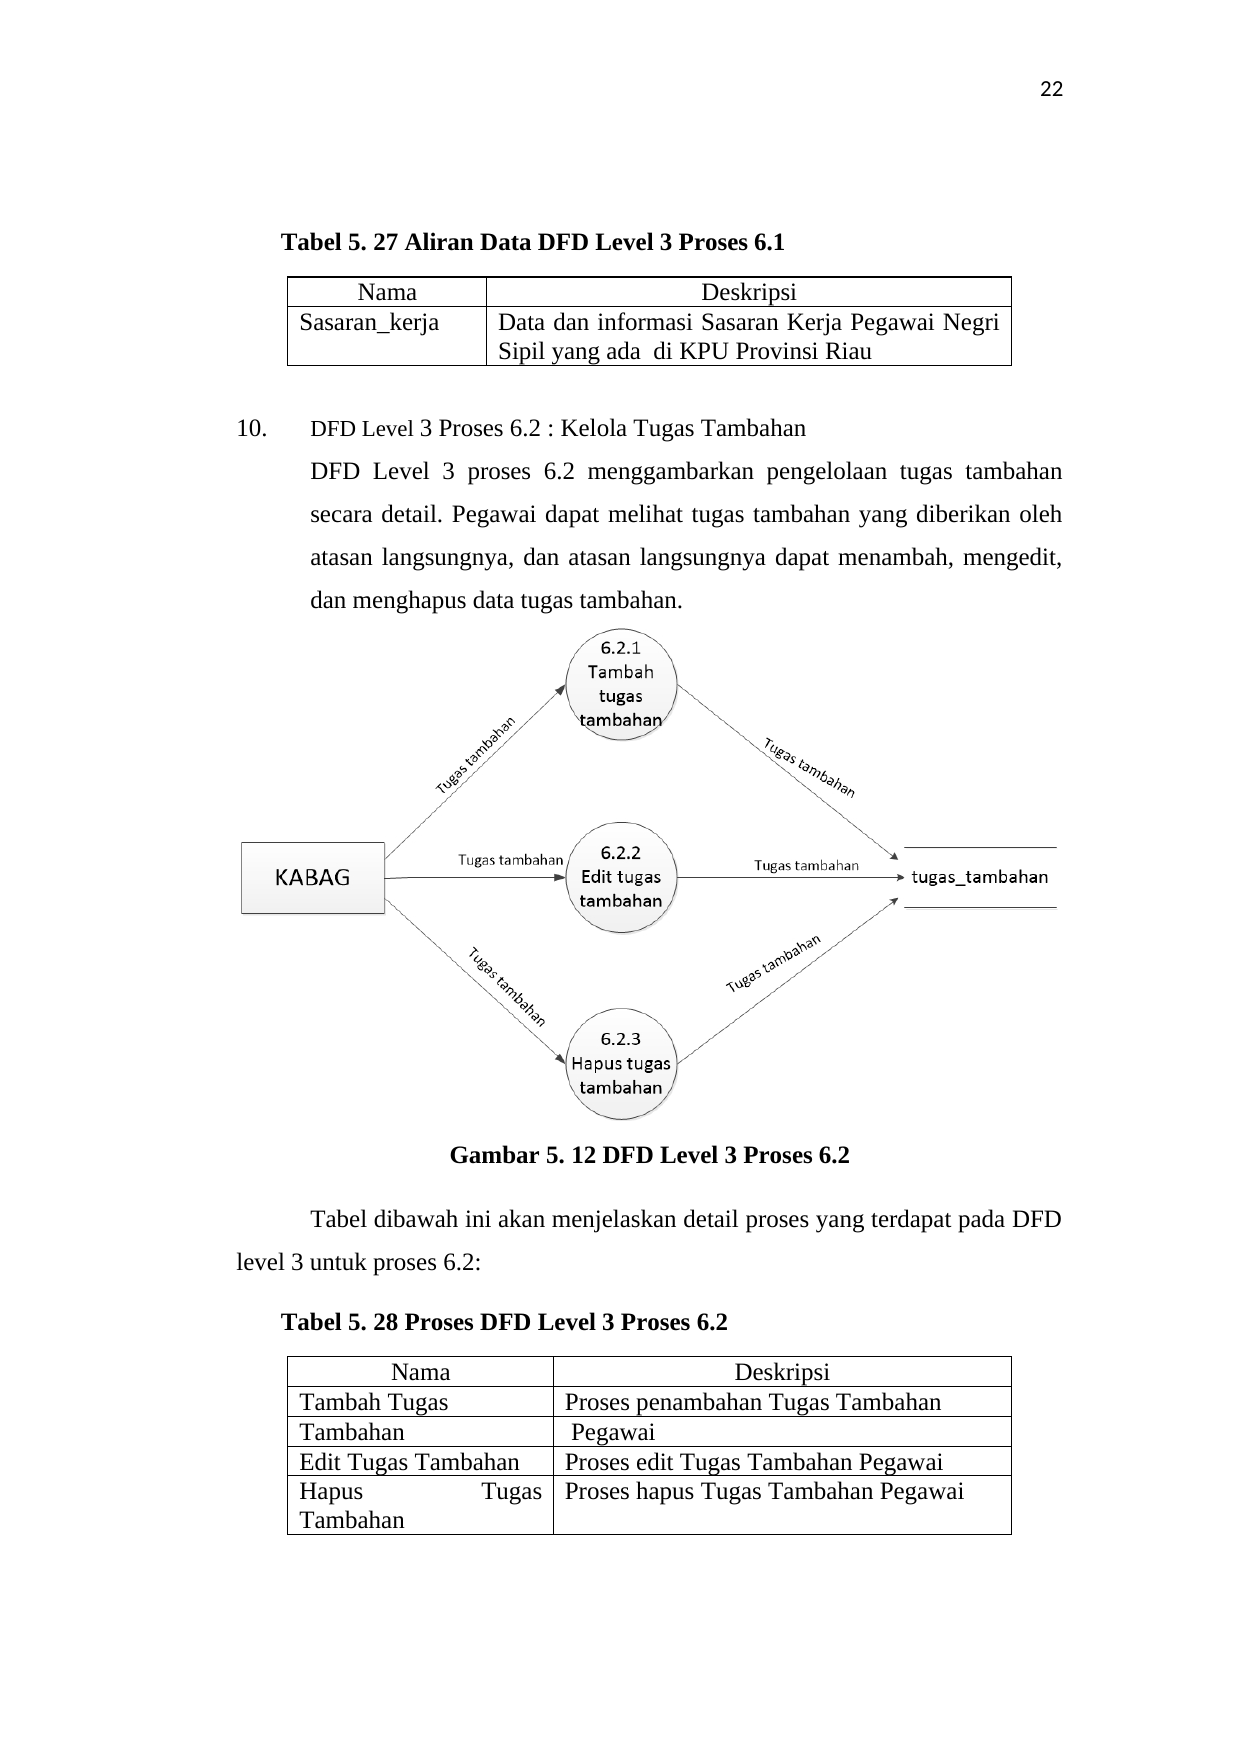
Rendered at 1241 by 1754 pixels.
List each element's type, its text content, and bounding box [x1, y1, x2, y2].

table_header Deskripsi [554, 1357, 1011, 1386]
table_cell Tambahan [288, 1417, 553, 1446]
table_header Nama [288, 278, 486, 306]
table_cell Proses hapus Tugas Tambahan Pegawai [554, 1476, 1011, 1534]
text Tabel 5. 27 Aliran Data DFD Level 3 Proses 6.1 [281, 227, 1063, 256]
picture [241, 628, 1058, 1121]
list DFD Level 3 proses 6.2 menggambarkan pengelolaan tugas tambahan secara detail. Pegawai dapat melihat tugas tambahan yang diberikan oleh atasan langsungnya, dan atasan langsungnya dapat menambah, mengedit, dan menghapus data tugas tambahan. [310, 456, 1063, 614]
list DFD Level 3 Proses 6.2 : Kelola Tugas Tambahan [236, 413, 1063, 441]
table_cell Pegawai [554, 1417, 1011, 1446]
table_cell Hapus Tugas Tambahan [288, 1476, 553, 1534]
table_cell Sasaran_kerja [288, 307, 486, 365]
table_header Deskripsi [487, 278, 1011, 306]
table_cell Data dan informasi Sasaran Kerja Pegawai Negri Sipil yang ada di KPU Provinsi Riau [487, 307, 1011, 365]
text Tabel dibawah ini akan menjelaskan detail proses yang terdapat pada DFD level 3 untuk proses 6.2: [236, 1204, 1063, 1276]
table_cell Proses penambahan Tugas Tambahan [554, 1387, 1011, 1416]
table_cell Tambah Tugas [288, 1387, 553, 1416]
text Tabel 5. 28 Proses DFD Level 3 Proses 6.2 [281, 1307, 1063, 1335]
text Gambar 5. 12 DFD Level 3 Proses 6.2 [236, 1140, 1063, 1168]
table_cell Proses edit Tugas Tambahan Pegawai [554, 1447, 1011, 1475]
table_cell Edit Tugas Tambahan [288, 1447, 553, 1475]
table_header Nama [288, 1357, 553, 1386]
